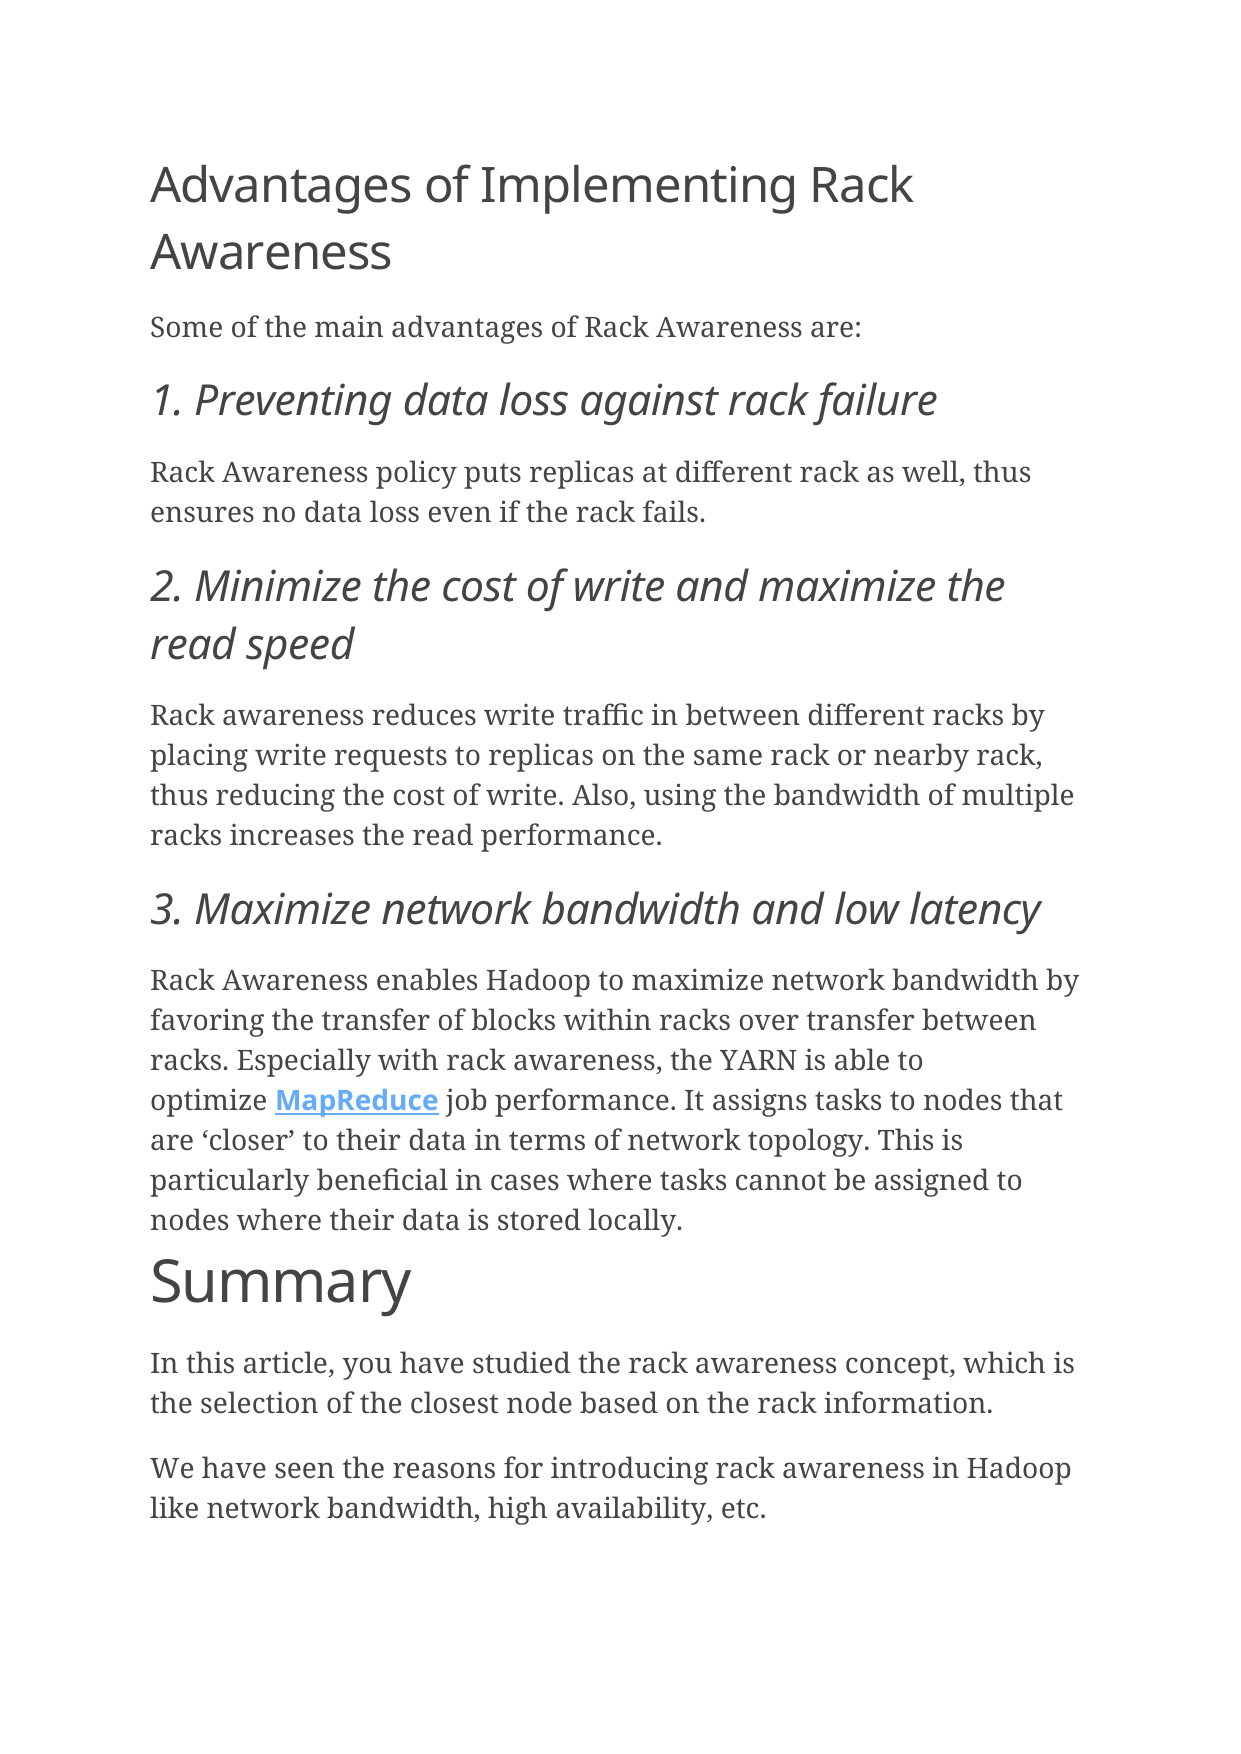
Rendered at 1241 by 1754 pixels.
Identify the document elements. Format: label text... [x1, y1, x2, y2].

text We have seen the reasons for introducing rack awareness in Hadoop like network bandwidth, high availability, etc. [150, 1446, 1090, 1526]
subtitle Advantages of Implementing Rack Awareness [150, 150, 1090, 283]
text Rack Awareness enables Hadoop to maximize network bandwidth by favoring the transfer of blocks within racks over transfer between racks. Especially with rack awareness, the YARN is able to optimize MapReduce job performance. It assigns tasks to nodes that are ‘closer’ to their data in terms of network topology. This is particularly beneficial in cases where tasks cannot be assigned to nodes where their data is stored locally. [150, 959, 1090, 1239]
subtitle 1. Preventing data loss against rack failure [150, 370, 1090, 428]
text Some of the main advantages of Rack Awareness are: [150, 305, 1090, 345]
subtitle 3. Maximize network bandwidth and low latency [150, 879, 1090, 937]
text Rack Awareness policy puts replicas at different rack as well, thus ensures no data loss even if the rack fails. [150, 450, 1090, 530]
text Rack awareness reduces write traffic in between different racks by placing write requests to replicas on the same rack or nearby rack, thus reducing the cost of write. Also, using the bandwidth of multiple racks increases the read performance. [150, 694, 1090, 854]
subtitle Summary [150, 1239, 1090, 1319]
text In this article, you have studied the rack awareness concept, which is the selection of the closest node based on the rack information. [150, 1341, 1090, 1421]
subtitle 2. Minimize the cost of write and maximize the read speed [150, 555, 1090, 672]
